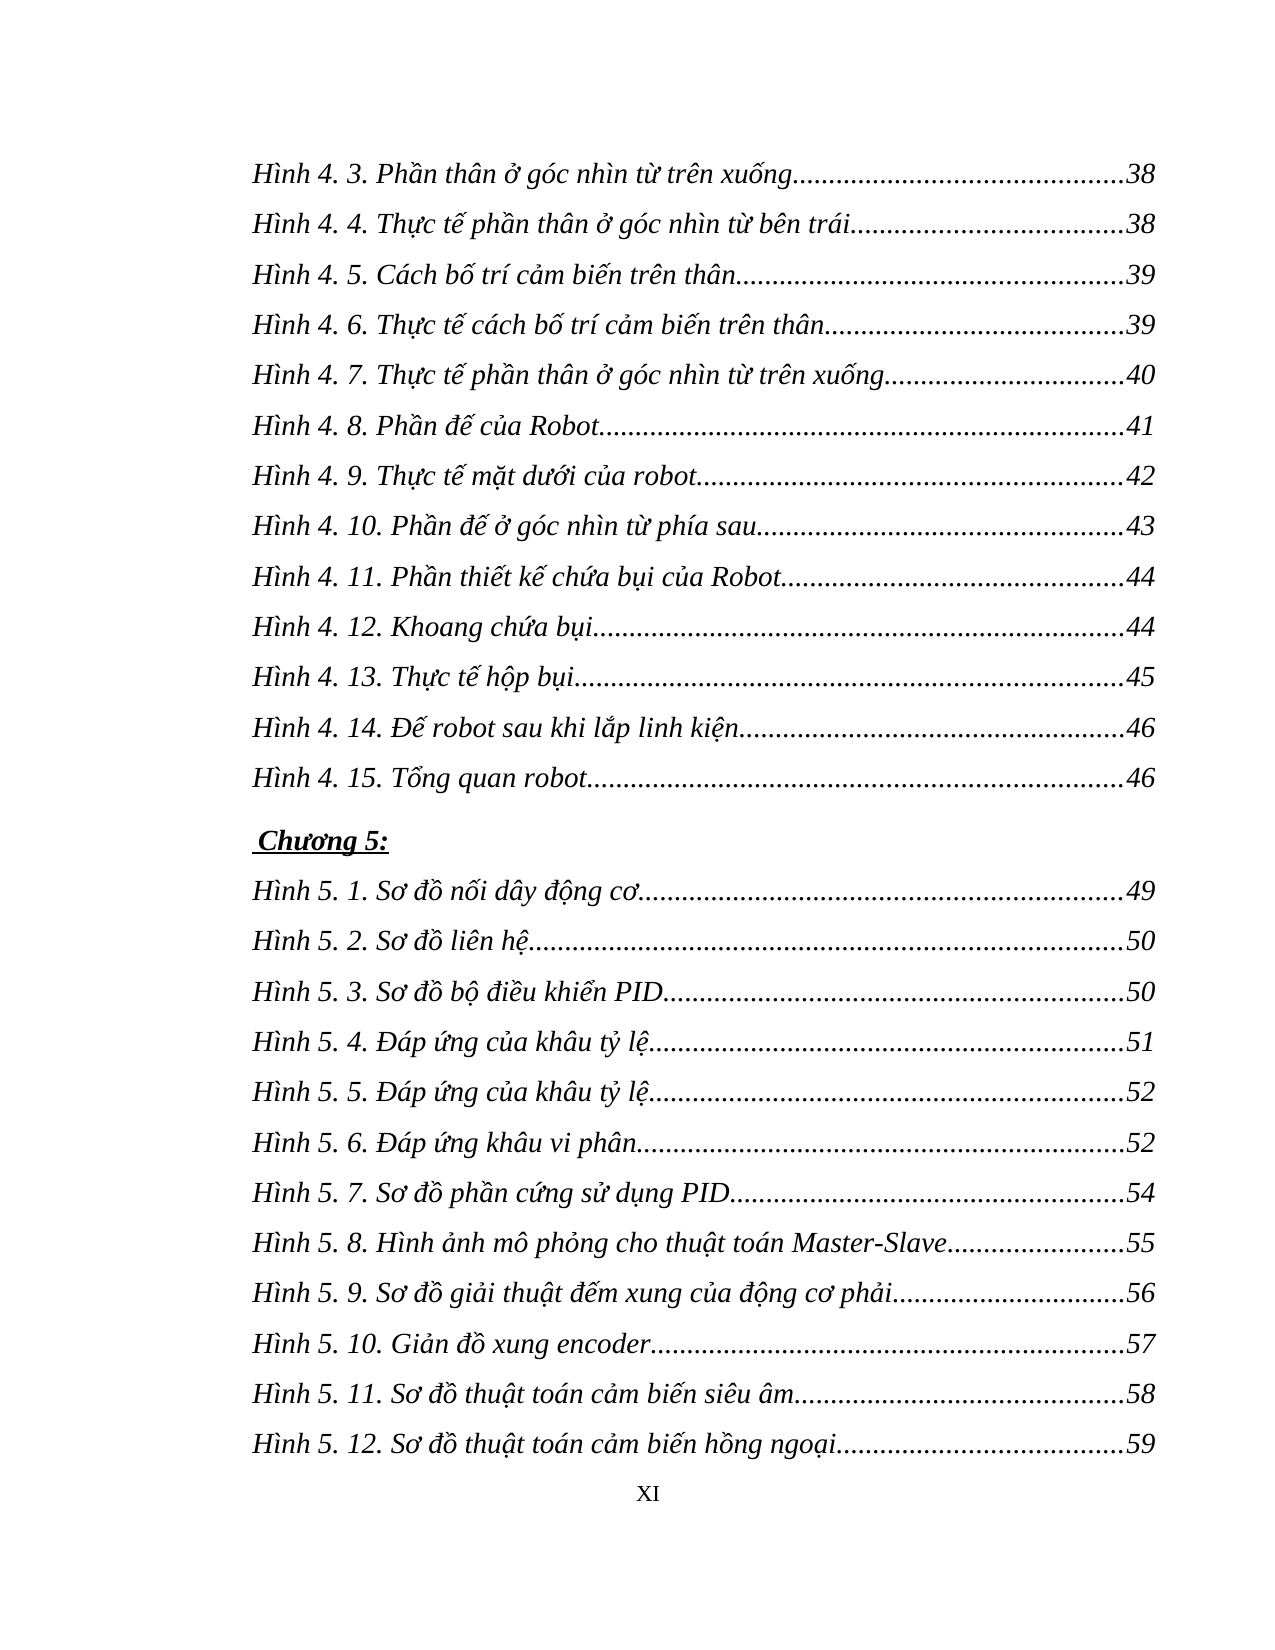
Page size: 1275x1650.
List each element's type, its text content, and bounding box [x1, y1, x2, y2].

text Hình 5. 12. Sơ đồ thuật toán cảm biến hồng ngoại 59 [252, 1427, 1156, 1460]
text Hình 4. 5. Cách bố trí cảm biến trên thân 39 [252, 257, 1156, 290]
text Hình 4. 10. Phần đế ở góc nhìn từ phía sau 43 [252, 508, 1156, 542]
text Hình 5. 4. Đáp ứng của khâu tỷ lệ 51 [252, 1024, 1156, 1058]
text Hình 5. 11. Sơ đồ thuật toán cảm biến siêu âm 58 [252, 1376, 1156, 1410]
text Hình 4. 3. Phần thân ở góc nhìn từ trên xuống 38 [252, 156, 1156, 190]
text Hình 5. 2. Sơ đồ liên hệ 50 [252, 923, 1156, 957]
text Hình 4. 12. Khoang chứa bụi 44 [252, 609, 1156, 643]
text Hình 5. 5. Đáp ứng của khâu tỷ lệ 52 [252, 1074, 1156, 1108]
text Hình 4. 11. Phần thiết kế chứa bụi của Robot 44 [252, 559, 1156, 592]
text Hình 5. 8. Hình ảnh mô phỏng cho thuật toán Master-Slave 55 [252, 1225, 1156, 1259]
text Hình 4. 8. Phần đế của Robot 41 [252, 408, 1156, 441]
text Hình 5. 7. Sơ đồ phần cứng sử dụng PID 54 [252, 1175, 1156, 1208]
text Hình 4. 6. Thực tế cách bố trí cảm biến trên thân 39 [252, 307, 1156, 341]
text Hình 4. 14. Đế robot sau khi lắp linh kiện 46 [252, 710, 1156, 743]
text Hình 5. 3. Sơ đồ bộ điều khiển PID 50 [252, 974, 1156, 1007]
text Hình 5. 1. Sơ đồ nối dây động cơ 49 [252, 873, 1156, 907]
text Hình 5. 10. Giản đồ xung encoder 57 [252, 1326, 1156, 1359]
text Hình 4. 7. Thực tế phần thân ở góc nhìn từ trên xuống 40 [252, 357, 1156, 391]
text Hình 4. 15. Tổng quan robot 46 [252, 760, 1156, 793]
text Hình 4. 13. Thực tế hộp bụi 45 [252, 659, 1156, 693]
text Hình 5. 6. Đáp ứng khâu vi phân 52 [252, 1125, 1156, 1158]
text Hình 4. 4. Thực tế phần thân ở góc nhìn từ bên trái 38 [252, 207, 1156, 240]
text Hình 4. 9. Thực tế mặt dưới của robot 42 [252, 458, 1156, 492]
text Chương 5: [252, 823, 1156, 856]
text Hình 5. 9. Sơ đồ giải thuật đếm xung của động cơ phải 56 [252, 1276, 1156, 1309]
